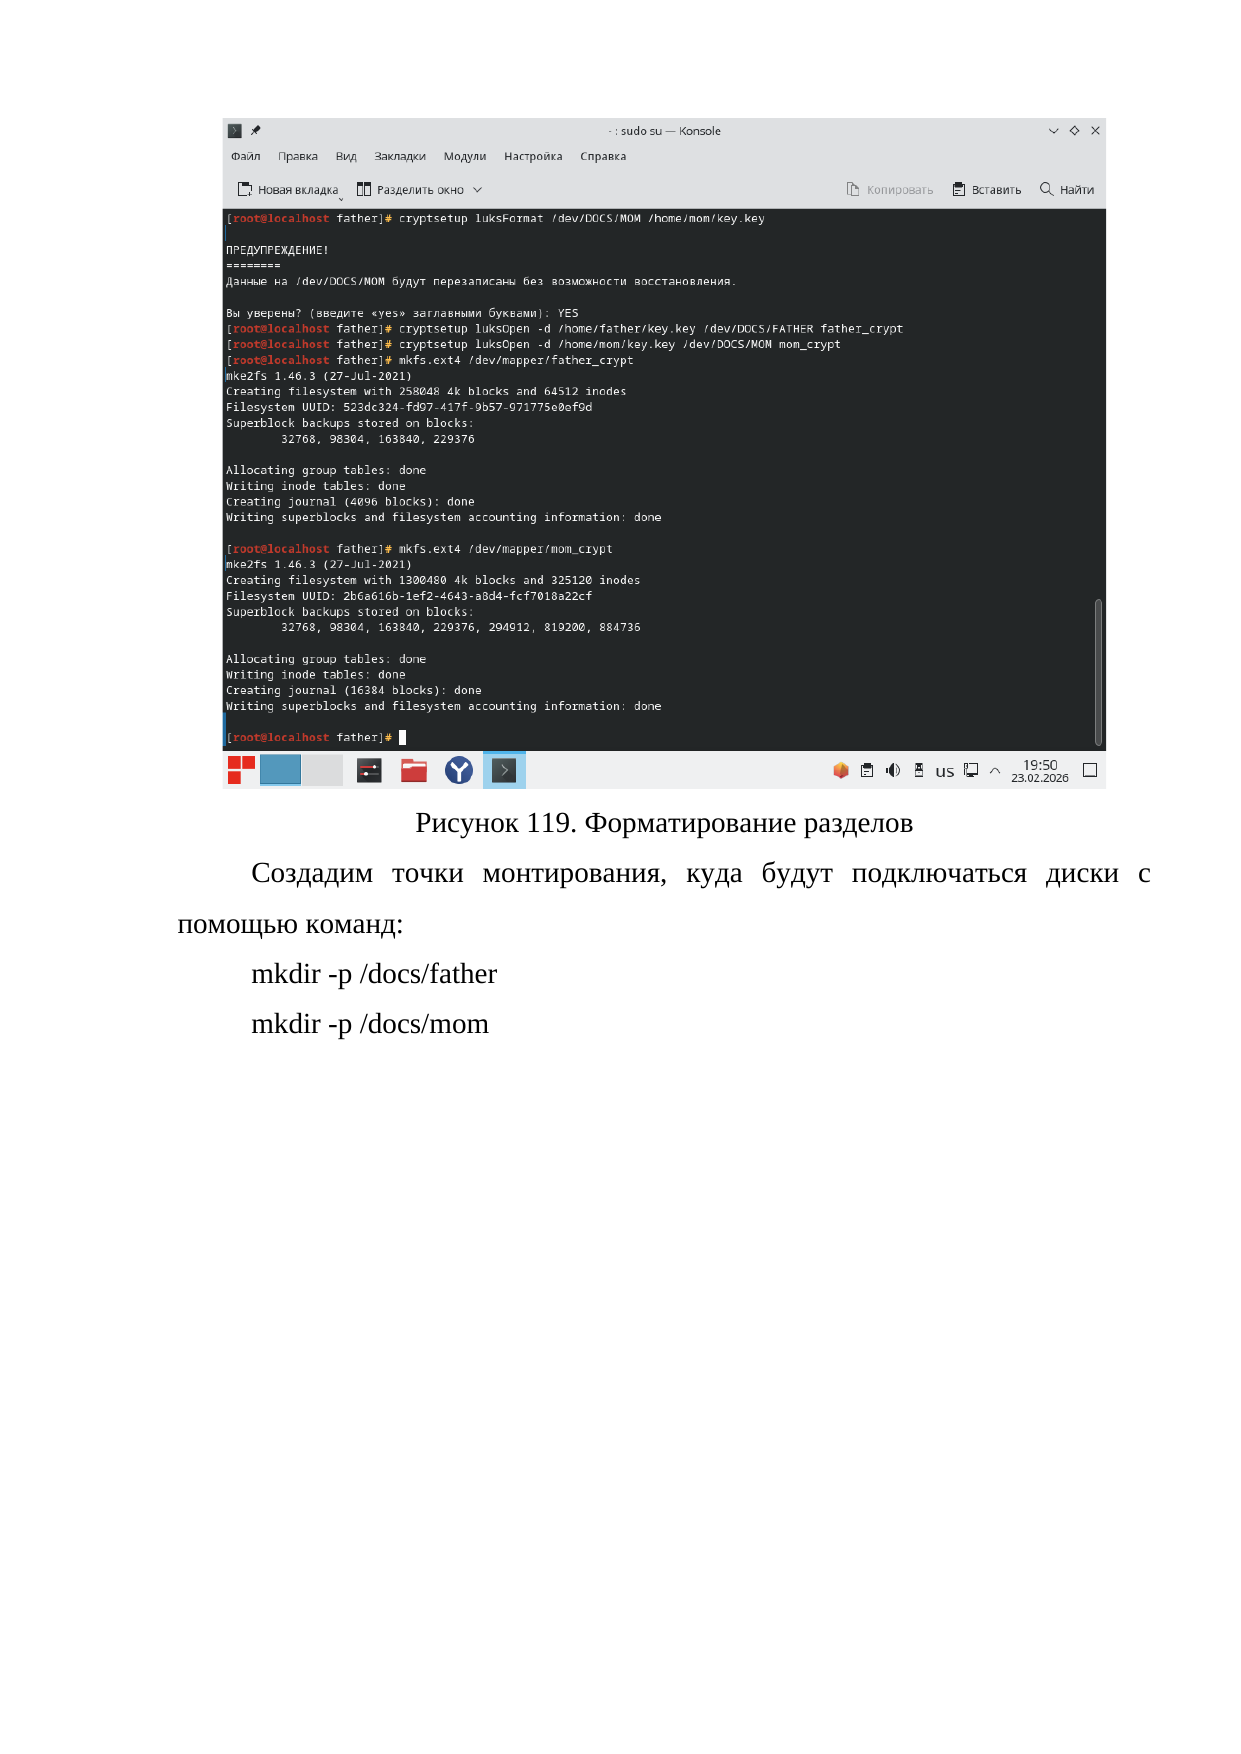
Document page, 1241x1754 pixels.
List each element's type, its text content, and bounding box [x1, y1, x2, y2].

text mkdir -p /docs/mom [177, 1006, 1152, 1040]
text Рисунок 119. Форматирование разделов [177, 805, 1152, 839]
picture [222, 118, 1107, 789]
text Создадим точки монтирования, куда будут подключаться диски с помощью команд: [177, 856, 1152, 939]
text mkdir -p /docs/father [177, 956, 1152, 990]
